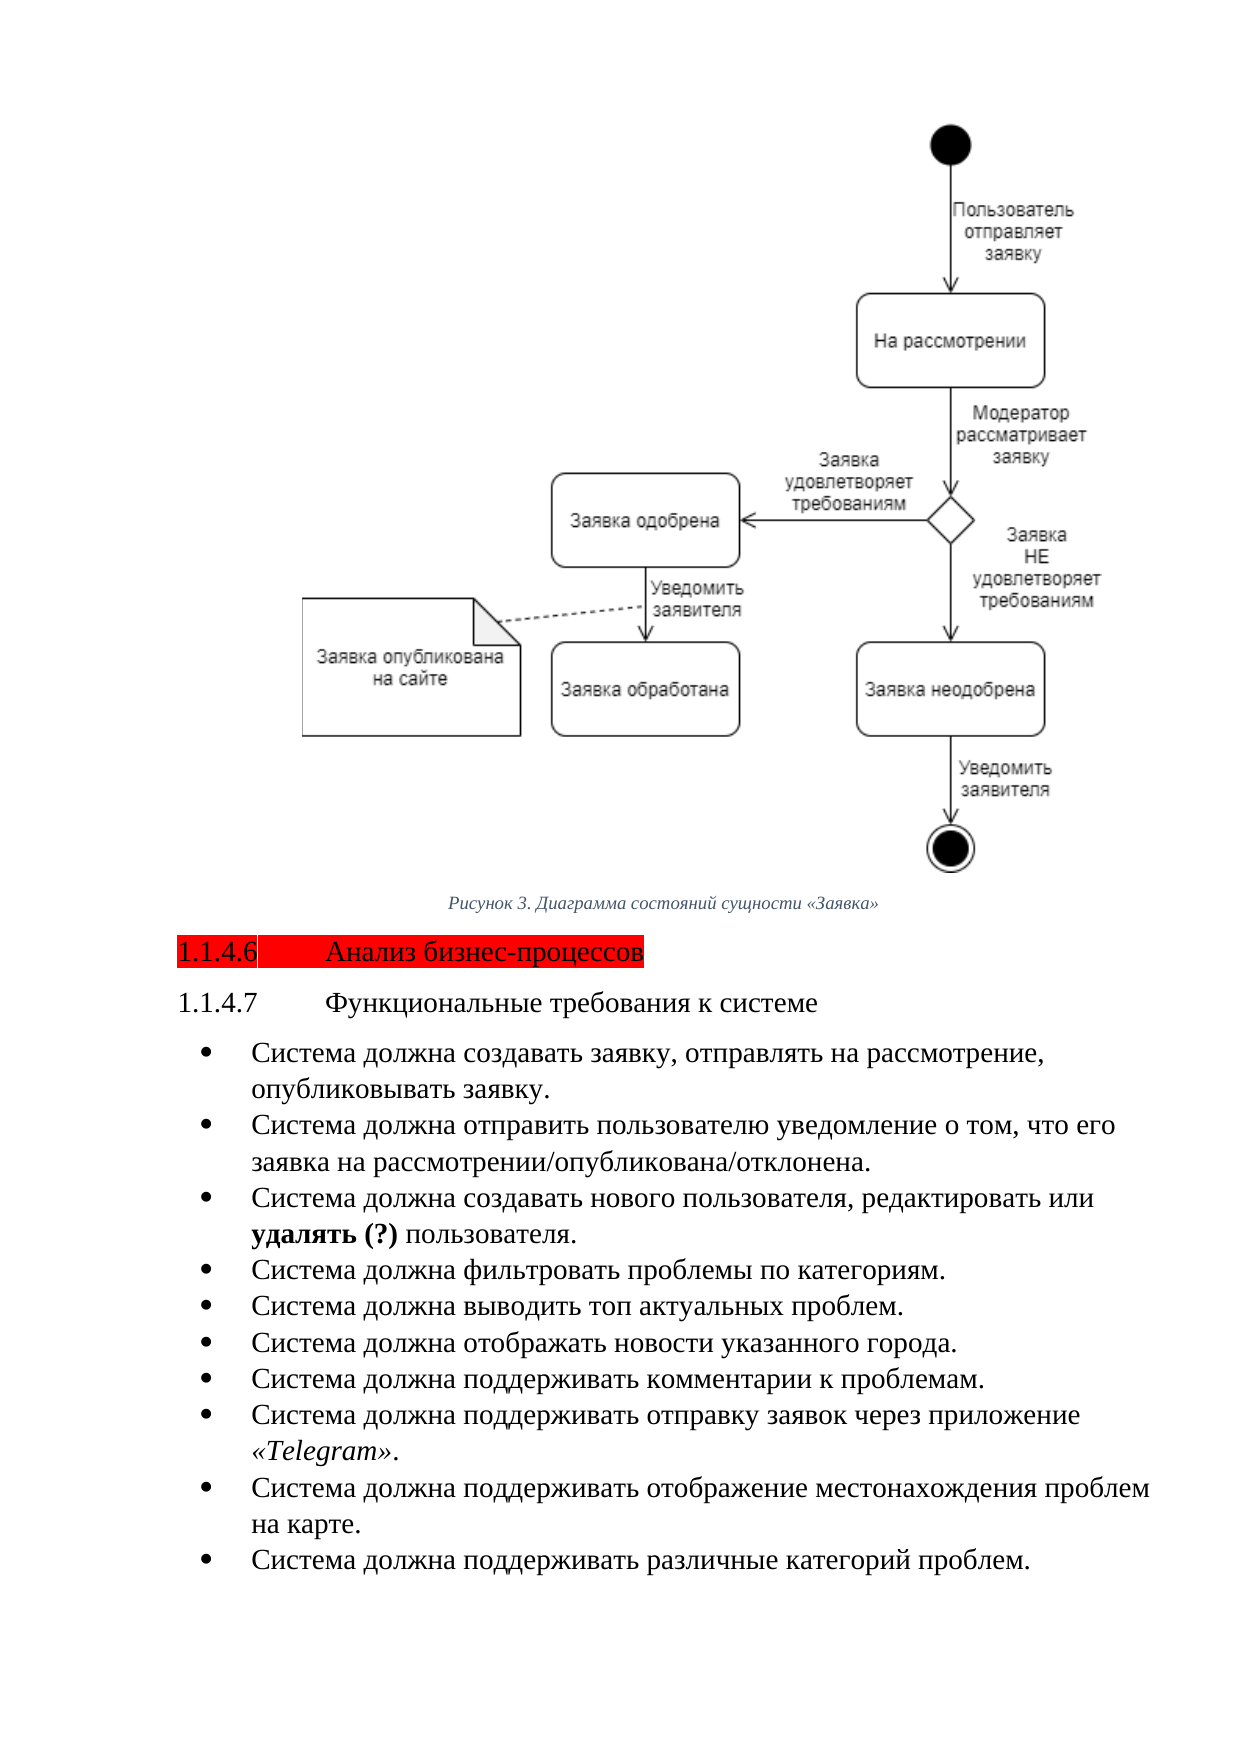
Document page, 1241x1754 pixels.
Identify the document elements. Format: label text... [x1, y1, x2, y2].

list Система должна отображать новости указанного города. [201, 1325, 1152, 1358]
list Система должна поддерживать отображение местонахождения проблем на карте. [201, 1470, 1152, 1539]
list Система должна поддерживать комментарии к проблемам. [201, 1361, 1152, 1395]
list Система должна фильтровать проблемы по категориям. [201, 1252, 1152, 1286]
list Система должна выводить топ актуальных проблем. [201, 1288, 1152, 1322]
list Система должна отправить пользователю уведомление о том, что его заявка на рассмотрении/опубликована/отклонена. [201, 1107, 1152, 1177]
list Система должна поддерживать отправку заявок через приложение «Telegram». [201, 1397, 1152, 1467]
list Система должна создавать заявку, отправлять на рассмотрение, опубликовывать заявку. [201, 1035, 1152, 1105]
list Система должна поддерживать различные категорий проблем. [201, 1542, 1152, 1576]
list Система должна создавать нового пользователя, редактировать или удалять (?) пользователя. [201, 1180, 1152, 1250]
list Функциональные требования к системе [177, 985, 1152, 1018]
list Анализ бизнес-процессов [177, 934, 1152, 968]
picture [302, 118, 1102, 873]
text Рисунок 3. Диаграмма состояний сущности «Заявка» [177, 892, 1152, 914]
